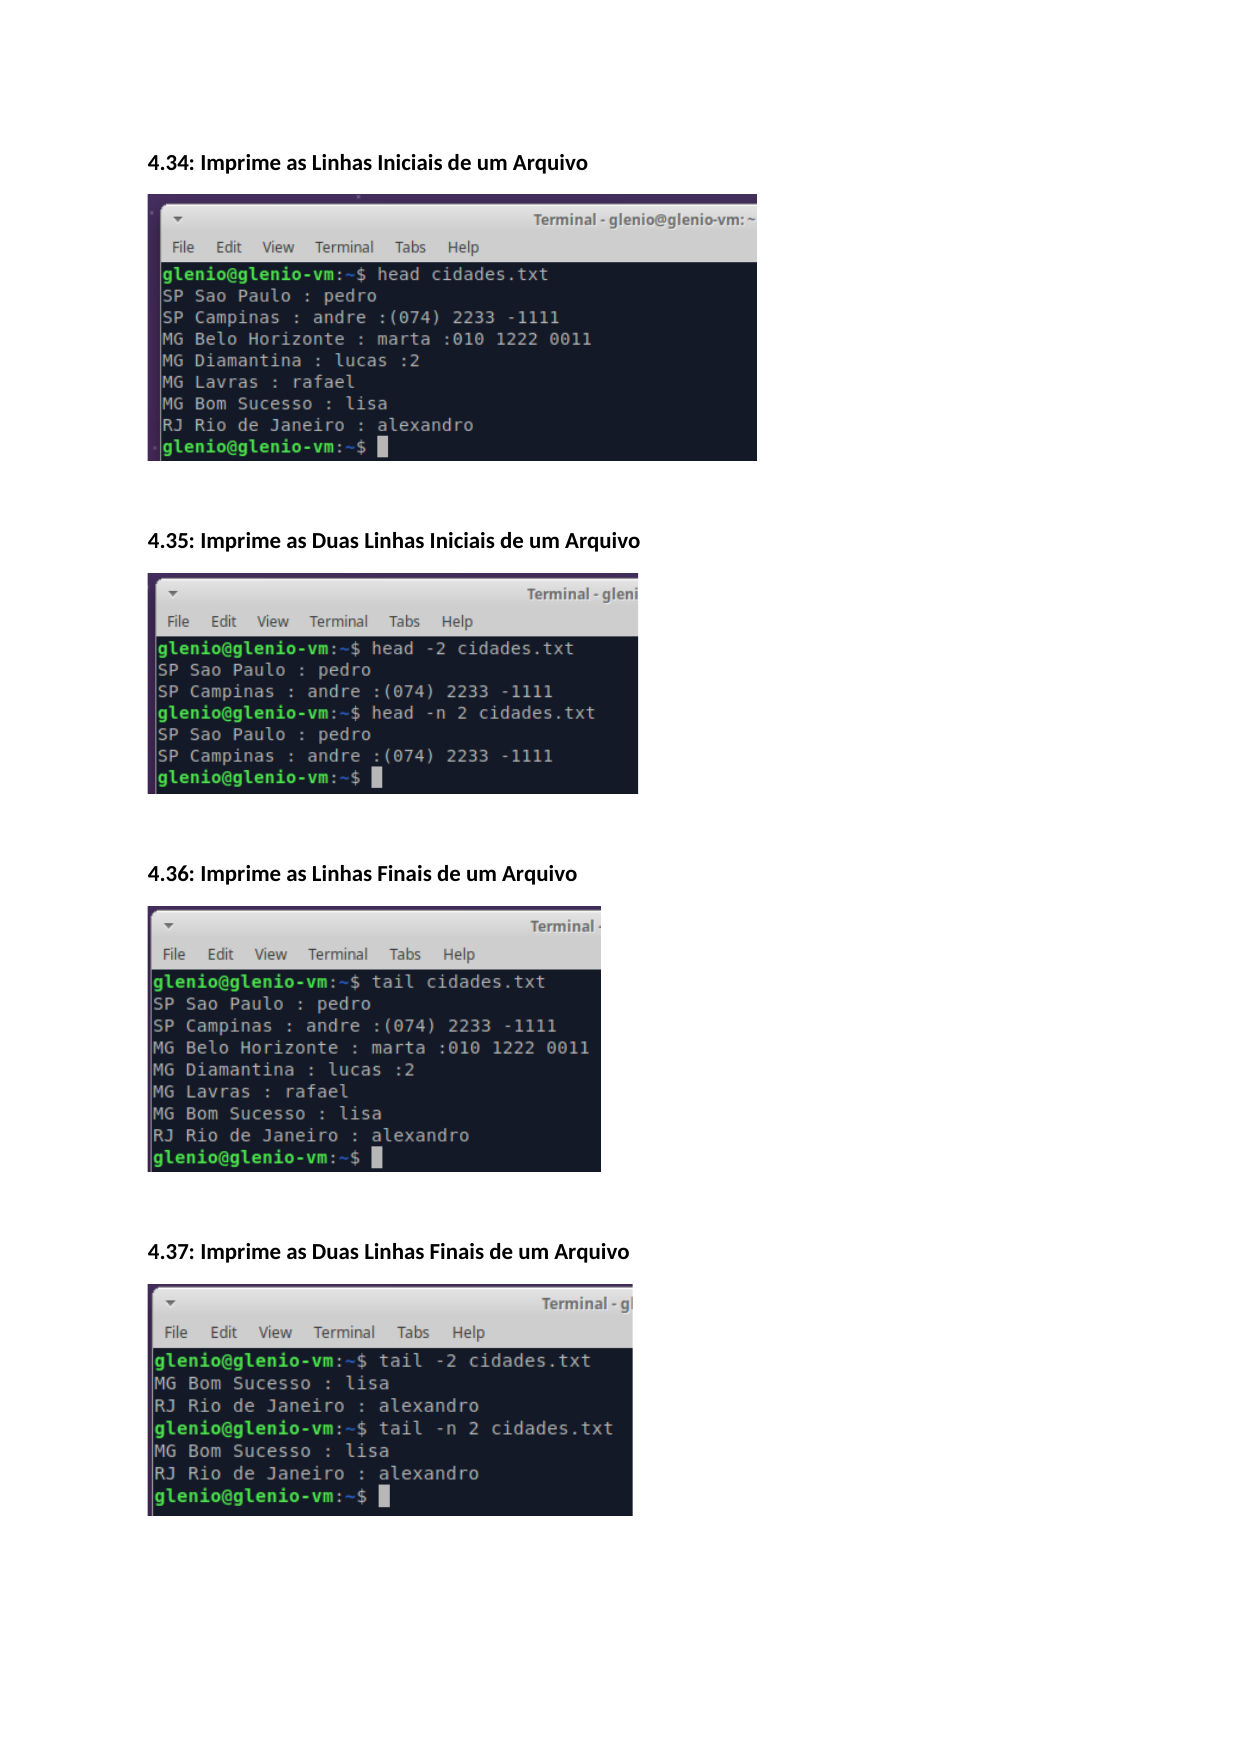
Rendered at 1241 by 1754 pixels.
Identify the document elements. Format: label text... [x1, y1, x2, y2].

text 4.37: Imprime as Duas Linhas Finais de um Arquivo [148, 1237, 1093, 1265]
picture [147, 194, 757, 461]
picture [147, 573, 639, 794]
text 4.35: Imprime as Duas Linhas Iniciais de um Arquivo [148, 526, 1093, 554]
text 4.34: Imprime as Linhas Iniciais de um Arquivo [148, 148, 1093, 176]
picture [147, 1284, 633, 1516]
text 4.36: Imprime as Linhas Finais de um Arquivo [148, 859, 1093, 887]
picture [147, 906, 601, 1172]
